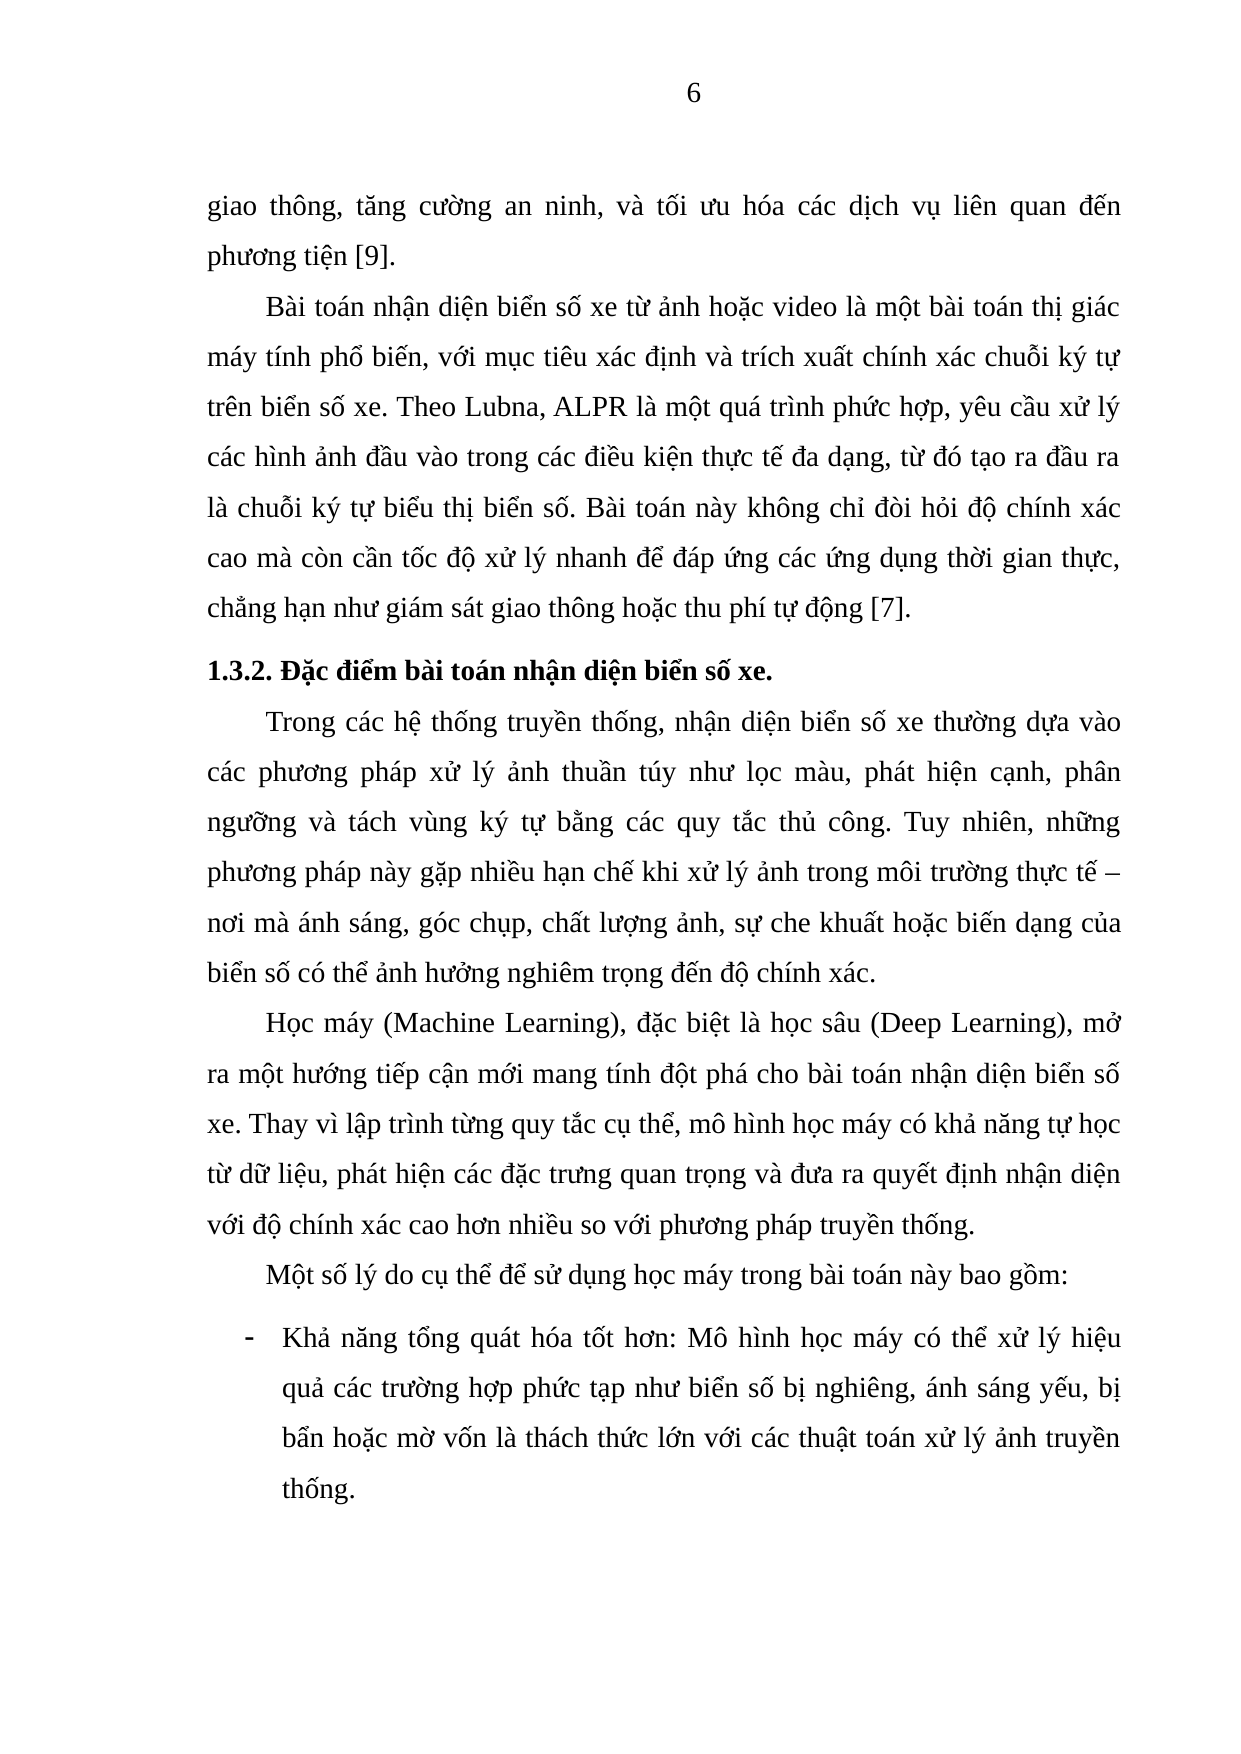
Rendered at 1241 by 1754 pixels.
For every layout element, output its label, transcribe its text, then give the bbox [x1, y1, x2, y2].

text Trong các hệ thống truyền thống, nhận diện biển số xe thường dựa vào các phương pháp xử lý ảnh thuần túy như lọc màu, phát hiện cạnh, phân ngưỡng và tách vùng ký tự bằng các quy tắc thủ công. Tuy nhiên, những phương pháp này gặp nhiều hạn chế khi xử lý ảnh trong môi trường thực tế – nơi mà ánh sáng, góc chụp, chất lượng ảnh, sự che khuất hoặc biến dạng của biển số có thể ảnh hưởng nghiêm trọng đến độ chính xác. [207, 704, 1122, 989]
text Học máy (Machine Learning), đặc biệt là học sâu (Deep Learning), mở ra một hướng tiếp cận mới mang tính đột phá cho bài toán nhận diện biển số xe. Thay vì lập trình từng quy tắc cụ thể, mô hình học máy có khả năng tự học từ dữ liệu, phát hiện các đặc trưng quan trọng và đưa ra quyết định nhận diện với độ chính xác cao hơn nhiều so với phương pháp truyền thống. [207, 1006, 1122, 1240]
subtitle Đặc điểm bài toán nhận diện biển số xe. [207, 653, 1122, 687]
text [207, 188, 1122, 272]
text Một số lý do cụ thể để sử dụng học máy trong bài toán này bao gồm: [207, 1257, 1122, 1291]
text Bài toán nhận diện biển số xe từ ảnh hoặc video là một bài toán thị giác máy tính phổ biến, với mục tiêu xác định và trích xuất chính xác chuỗi ký tự trên biển số xe. Theo Lubna, ALPR là một quá trình phức hợp, yêu cầu xử lý các hình ảnh đầu vào trong các điều kiện thực tế đa dạng, từ đó tạo ra đầu ra là chuỗi ký tự biểu thị biển số. Bài toán này không chỉ đòi hỏi độ chính xác cao mà còn cần tốc độ xử lý nhanh để đáp ứng các ứng dụng thời gian thực, chẳng hạn như giám sát giao thông hoặc thu phí tự động [7]. [207, 289, 1122, 624]
list Khả năng tổng quát hóa tốt hơn: Mô hình học máy có thể xử lý hiệu quả các trường hợp phức tạp như biển số bị nghiêng, ánh sáng yếu, bị bẩn hoặc mờ vốn là thách thức lớn với các thuật toán xử lý ảnh truyền thống. [244, 1320, 1122, 1504]
